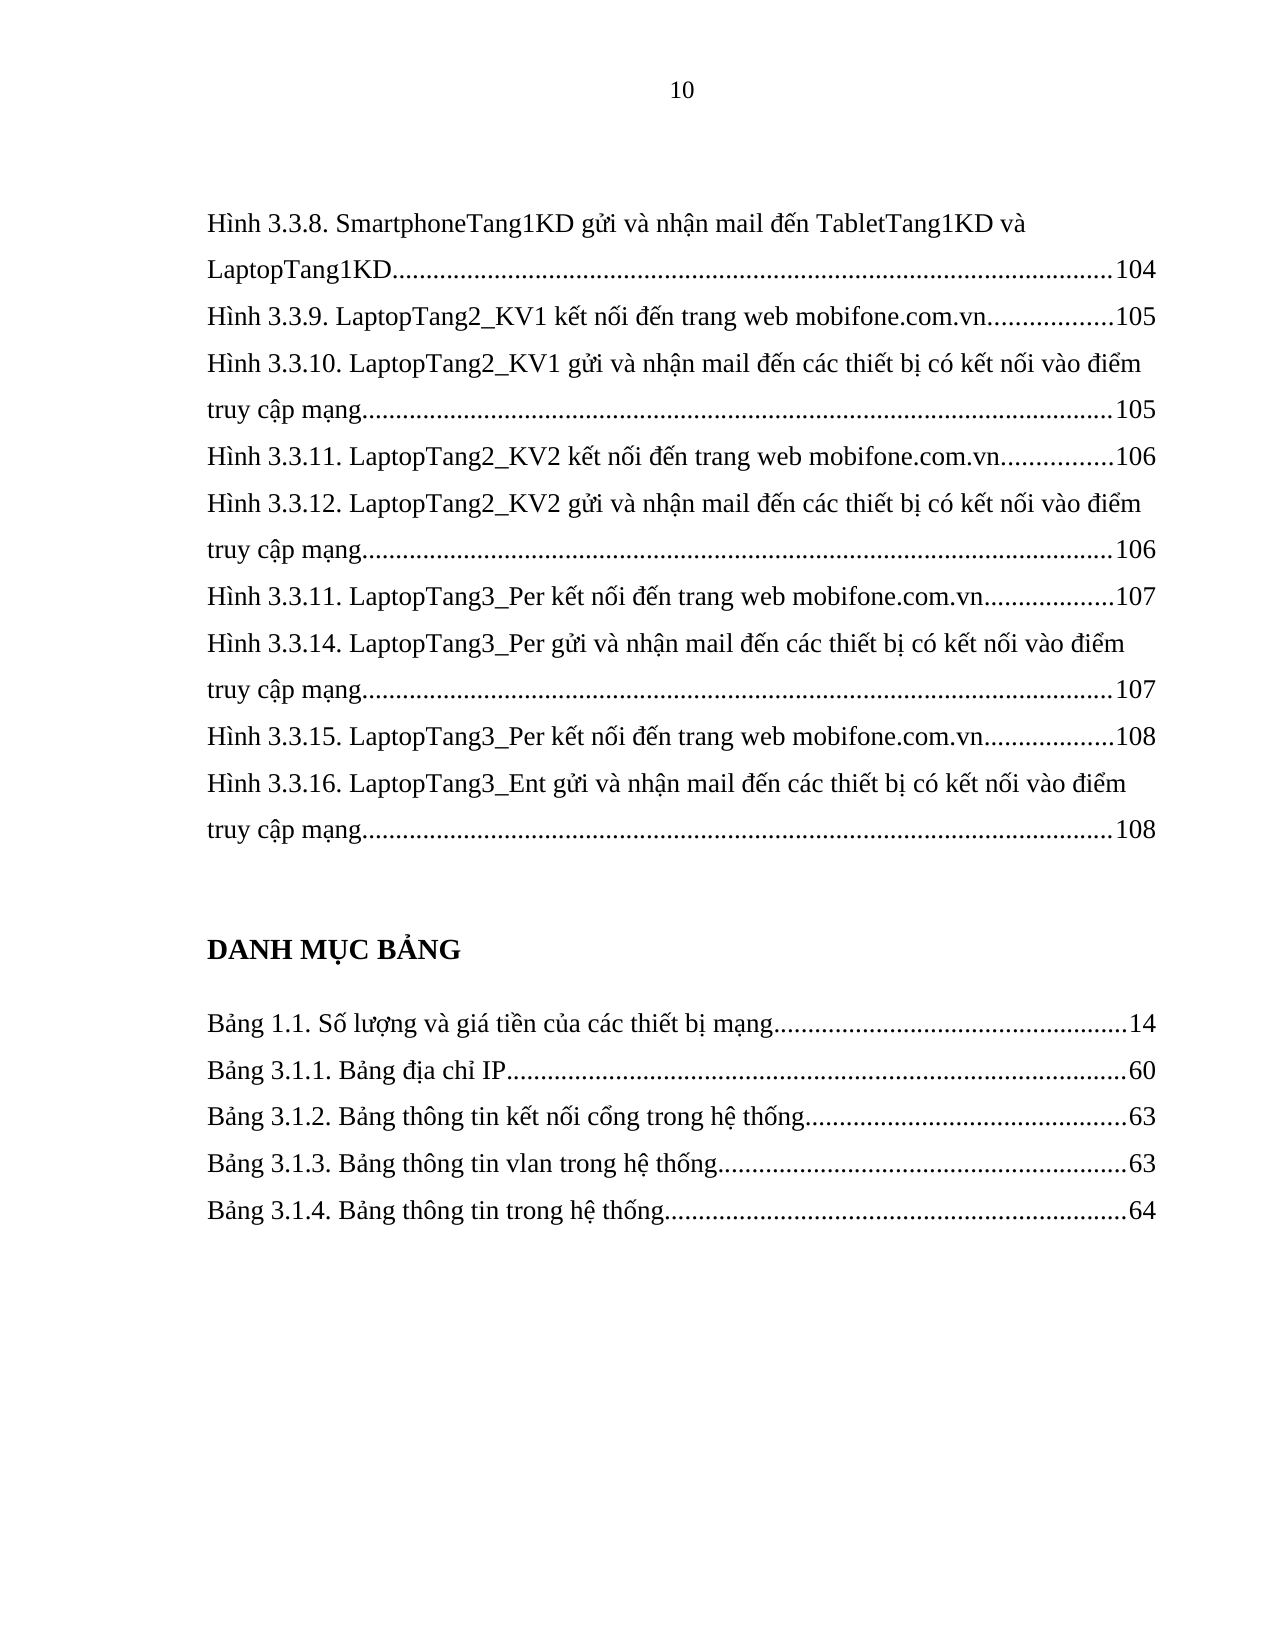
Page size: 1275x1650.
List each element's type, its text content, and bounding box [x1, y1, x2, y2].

text Bảng 3.1.2. Bảng thông tin kết nối cổng trong hệ thống 63 [207, 1100, 1157, 1132]
text Bảng 1.1. Số lượng và giá tiền của các thiết bị mạng 14 [207, 1007, 1157, 1038]
text Bảng 3.1.4. Bảng thông tin trong hệ thống 64 [207, 1194, 1157, 1225]
text Hình 3.3.11. LaptopTang3_Per kết nối đến trang web mobifone.com.vn 107 [207, 580, 1157, 611]
text Hình 3.3.15. LaptopTang3_Per kết nối đến trang web mobifone.com.vn 108 [207, 720, 1157, 751]
text Hình 3.3.8. SmartphoneTang1KD gửi và nhận mail đến TabletTang1KD và LaptopTang1KD 104 [207, 207, 1157, 284]
text Bảng 3.1.3. Bảng thông tin vlan trong hệ thống 63 [207, 1147, 1157, 1178]
text Hình 3.3.9. LaptopTang2_KV1 kết nối đến trang web mobifone.com.vn 105 [207, 300, 1157, 331]
text Hình 3.3.12. LaptopTang2_KV2 gửi và nhận mail đến các thiết bị có kết nối vào điểm truy cập mạng 106 [207, 487, 1157, 564]
text Hình 3.3.14. LaptopTang3_Per gửi và nhận mail đến các thiết bị có kết nối vào điểm truy cập mạng 107 [207, 627, 1157, 704]
text Hình 3.3.11. LaptopTang2_KV2 kết nối đến trang web mobifone.com.vn 106 [207, 440, 1157, 471]
text Hình 3.3.16. LaptopTang3_Ent gửi và nhận mail đến các thiết bị có kết nối vào điểm truy cập mạng 108 [207, 767, 1157, 844]
text Bảng 3.1.1. Bảng địa chỉ IP 60 [207, 1054, 1157, 1085]
text Hình 3.3.10. LaptopTang2_KV1 gửi và nhận mail đến các thiết bị có kết nối vào điểm truy cập mạng 105 [207, 347, 1157, 424]
text DANH MỤC BẢNG [207, 932, 1157, 965]
